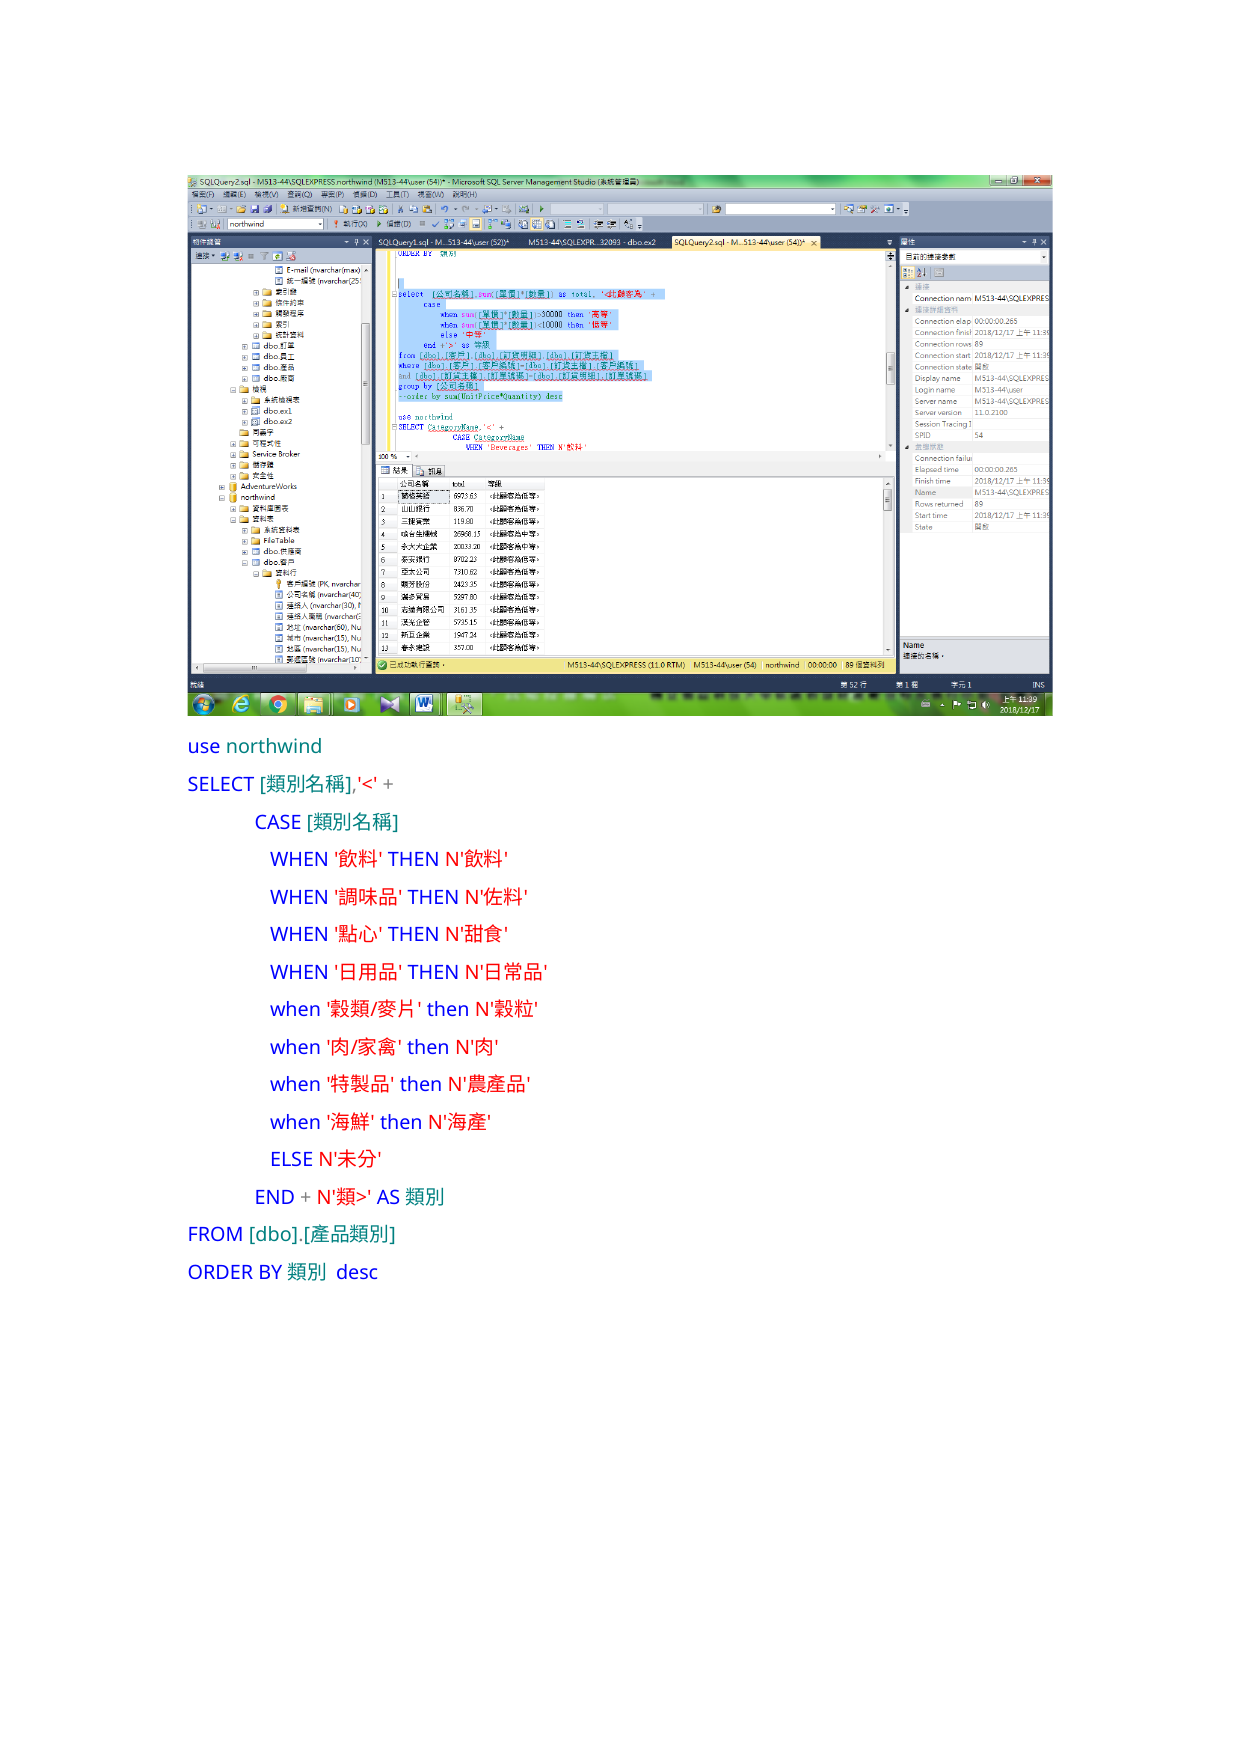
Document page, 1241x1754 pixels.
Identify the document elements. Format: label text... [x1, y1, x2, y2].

text WHEN '點心' THEN N'甜食' [187, 914, 1053, 952]
text when '海鮮' then N'海產' [187, 1102, 1053, 1139]
text CASE [類別名稱] [187, 802, 1053, 839]
text SELECT [類別名稱],'<' + [187, 764, 1053, 802]
text ORDER BY 類別 desc [187, 1252, 1053, 1289]
text when '肉/家禽' then N'肉' [187, 1027, 1053, 1064]
text WHEN '調味品' THEN N'佐料' [187, 877, 1053, 914]
text WHEN '日用品' THEN N'日常品' [187, 952, 1053, 989]
text WHEN '飲料' THEN N'飲料' [187, 839, 1053, 877]
text use northwind [187, 727, 1053, 764]
text END + N'類>' AS 類別 [187, 1177, 1053, 1214]
text when '穀類/麥片' then N'穀粒' [187, 989, 1053, 1027]
text FROM [dbo].[產品類別] [187, 1214, 1053, 1252]
picture [187, 175, 1053, 716]
text ELSE N'未分' [187, 1139, 1053, 1177]
text when '特製品' then N'農產品' [187, 1064, 1053, 1102]
